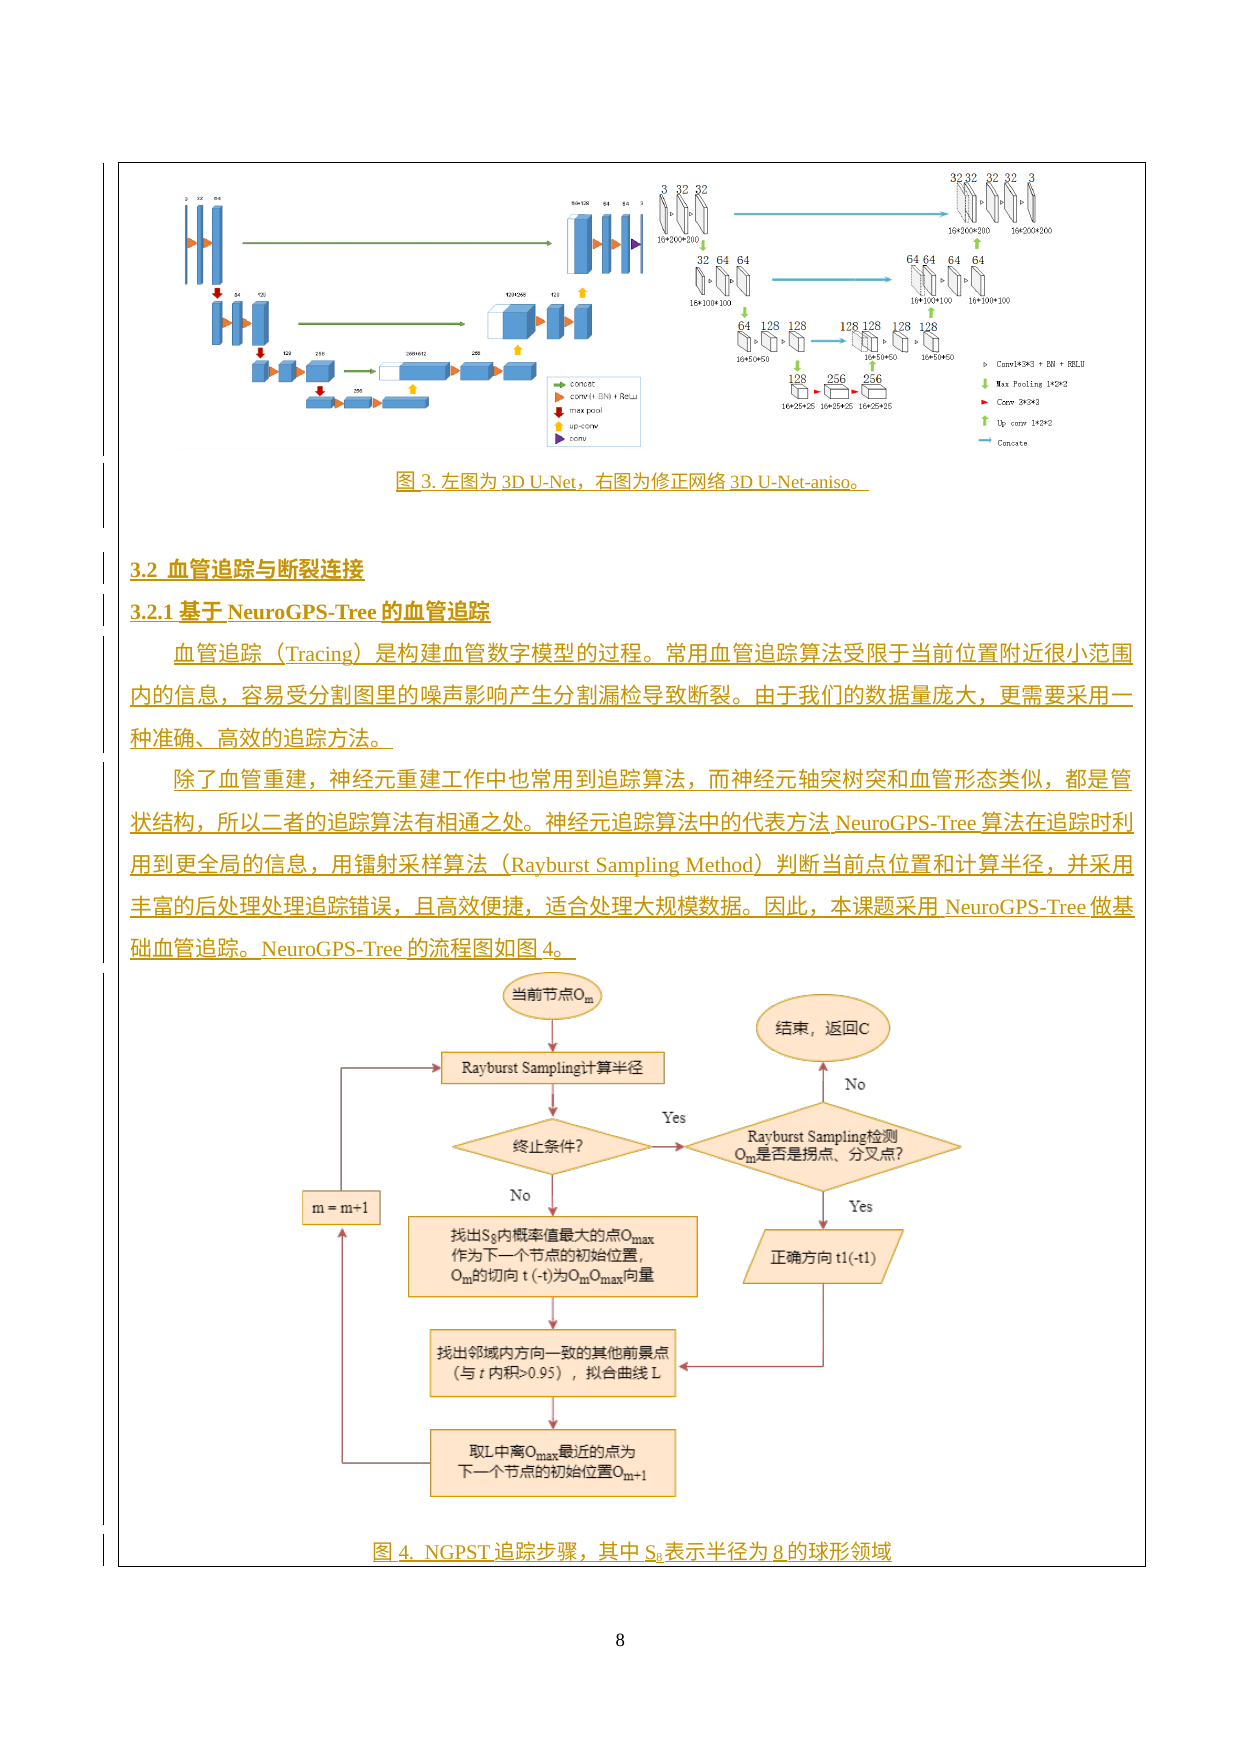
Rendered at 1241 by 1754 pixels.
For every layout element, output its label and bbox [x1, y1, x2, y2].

table_header [119, 163, 1145, 1566]
picture [302, 972, 962, 1497]
picture [175, 167, 1089, 451]
